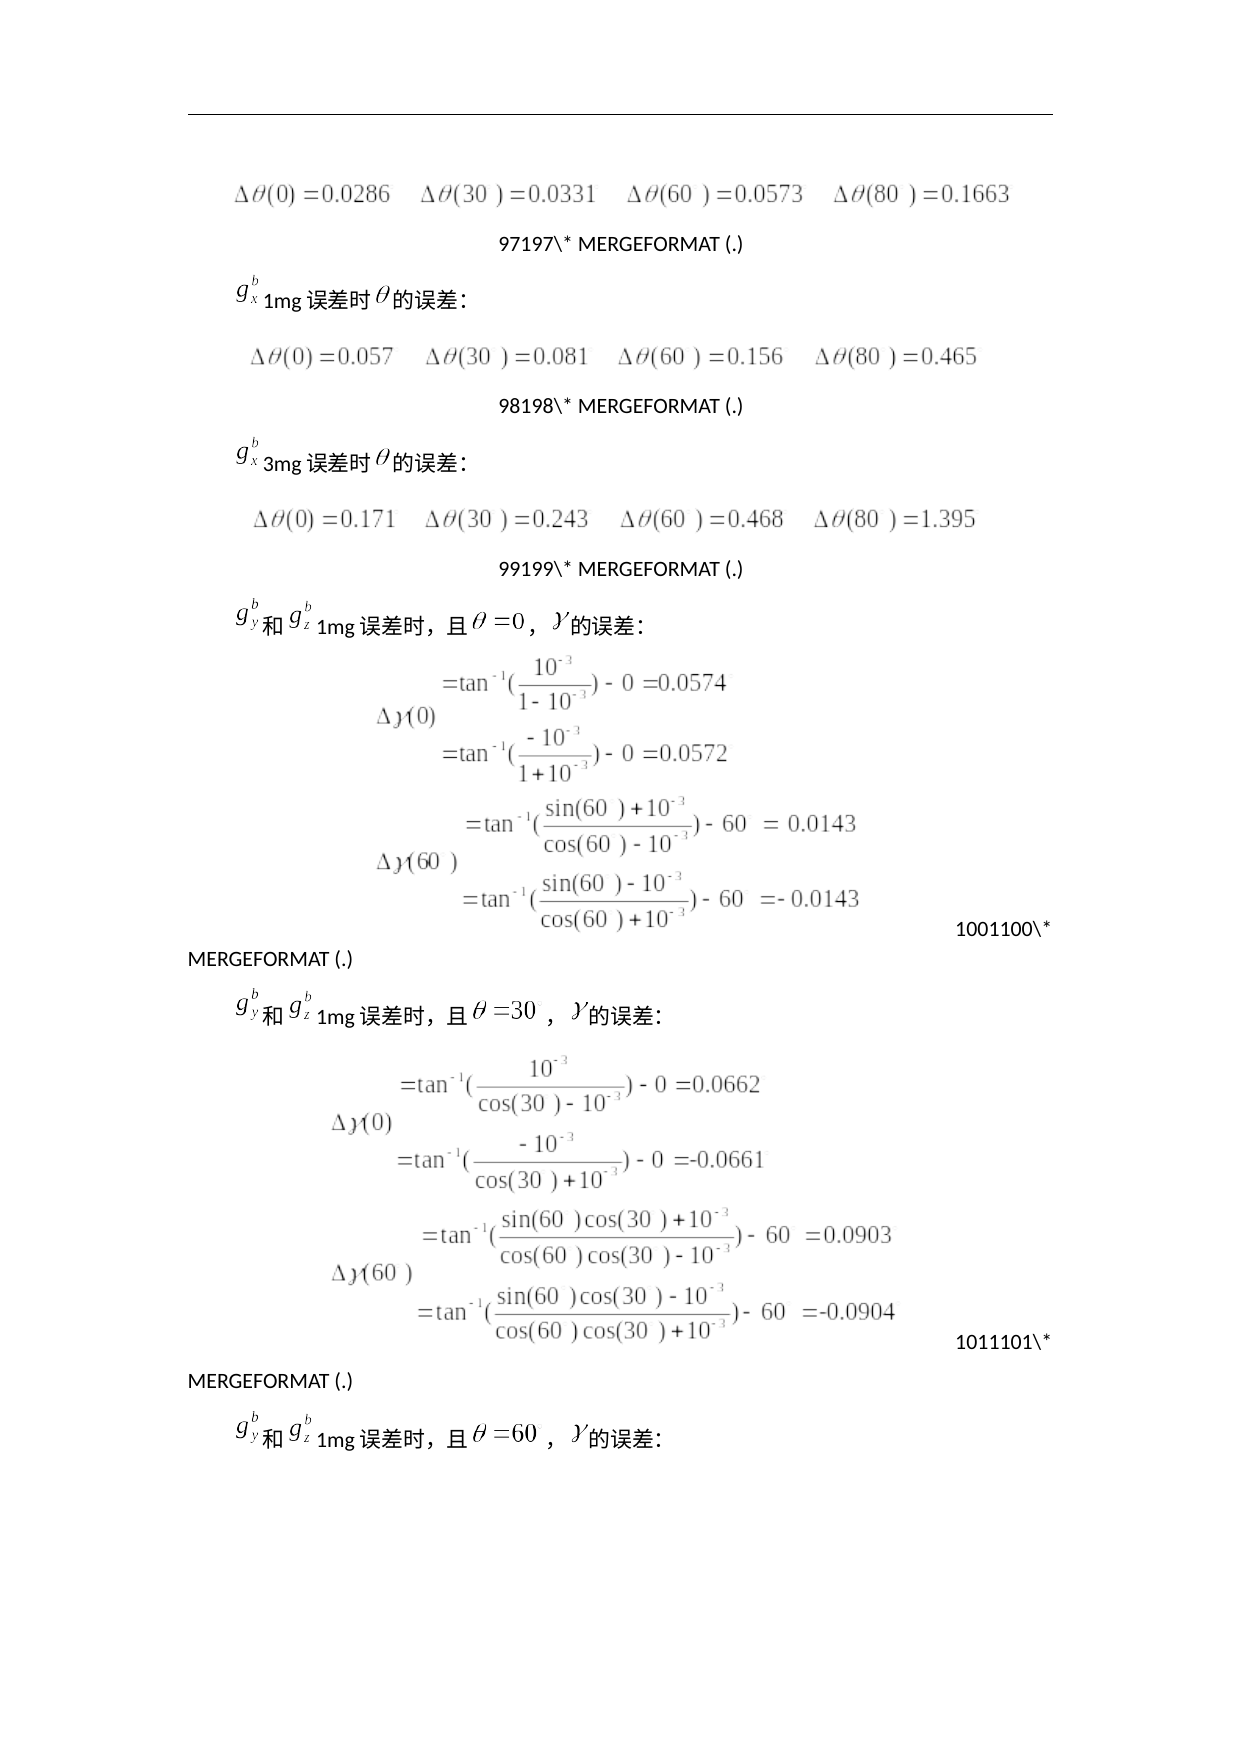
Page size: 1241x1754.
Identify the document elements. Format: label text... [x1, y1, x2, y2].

text 3mg误差时的误差： [187, 422, 1053, 487]
text 和1mg误差时，且，的误差： [187, 584, 1053, 649]
text 1mg误差时的误差： [187, 259, 1053, 324]
text 和1mg误差时，且，的误差： [187, 974, 1053, 1039]
text 和1mg误差时，且，的误差： [187, 1397, 1053, 1462]
